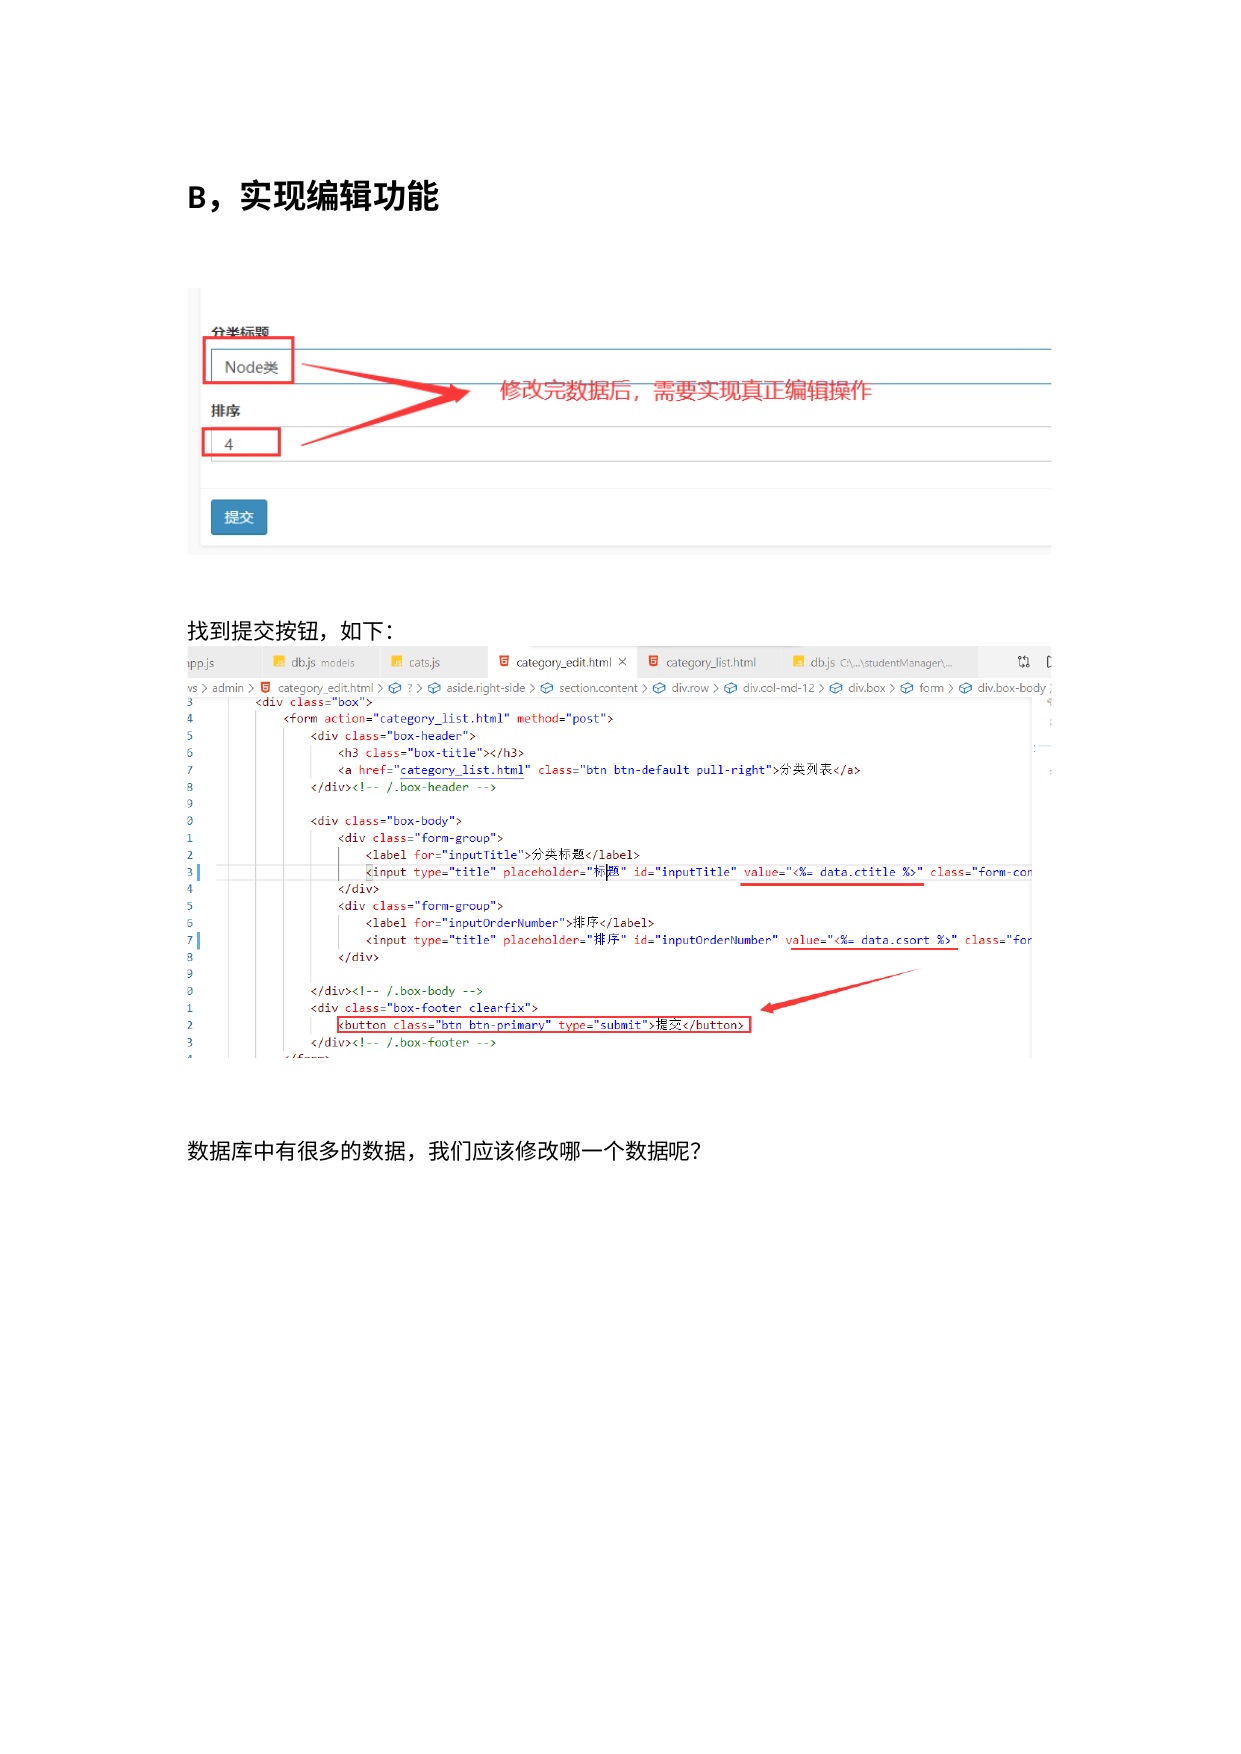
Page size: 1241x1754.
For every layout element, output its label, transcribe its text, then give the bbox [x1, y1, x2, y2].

picture [187, 288, 1052, 555]
picture [187, 646, 1052, 1058]
subtitle 实现编辑功能 [187, 162, 1053, 227]
text 找到提交按钮，如下： [187, 614, 1053, 646]
text 数据库中有很多的数据，我们应该修改哪一个数据呢？ [187, 1134, 1053, 1166]
